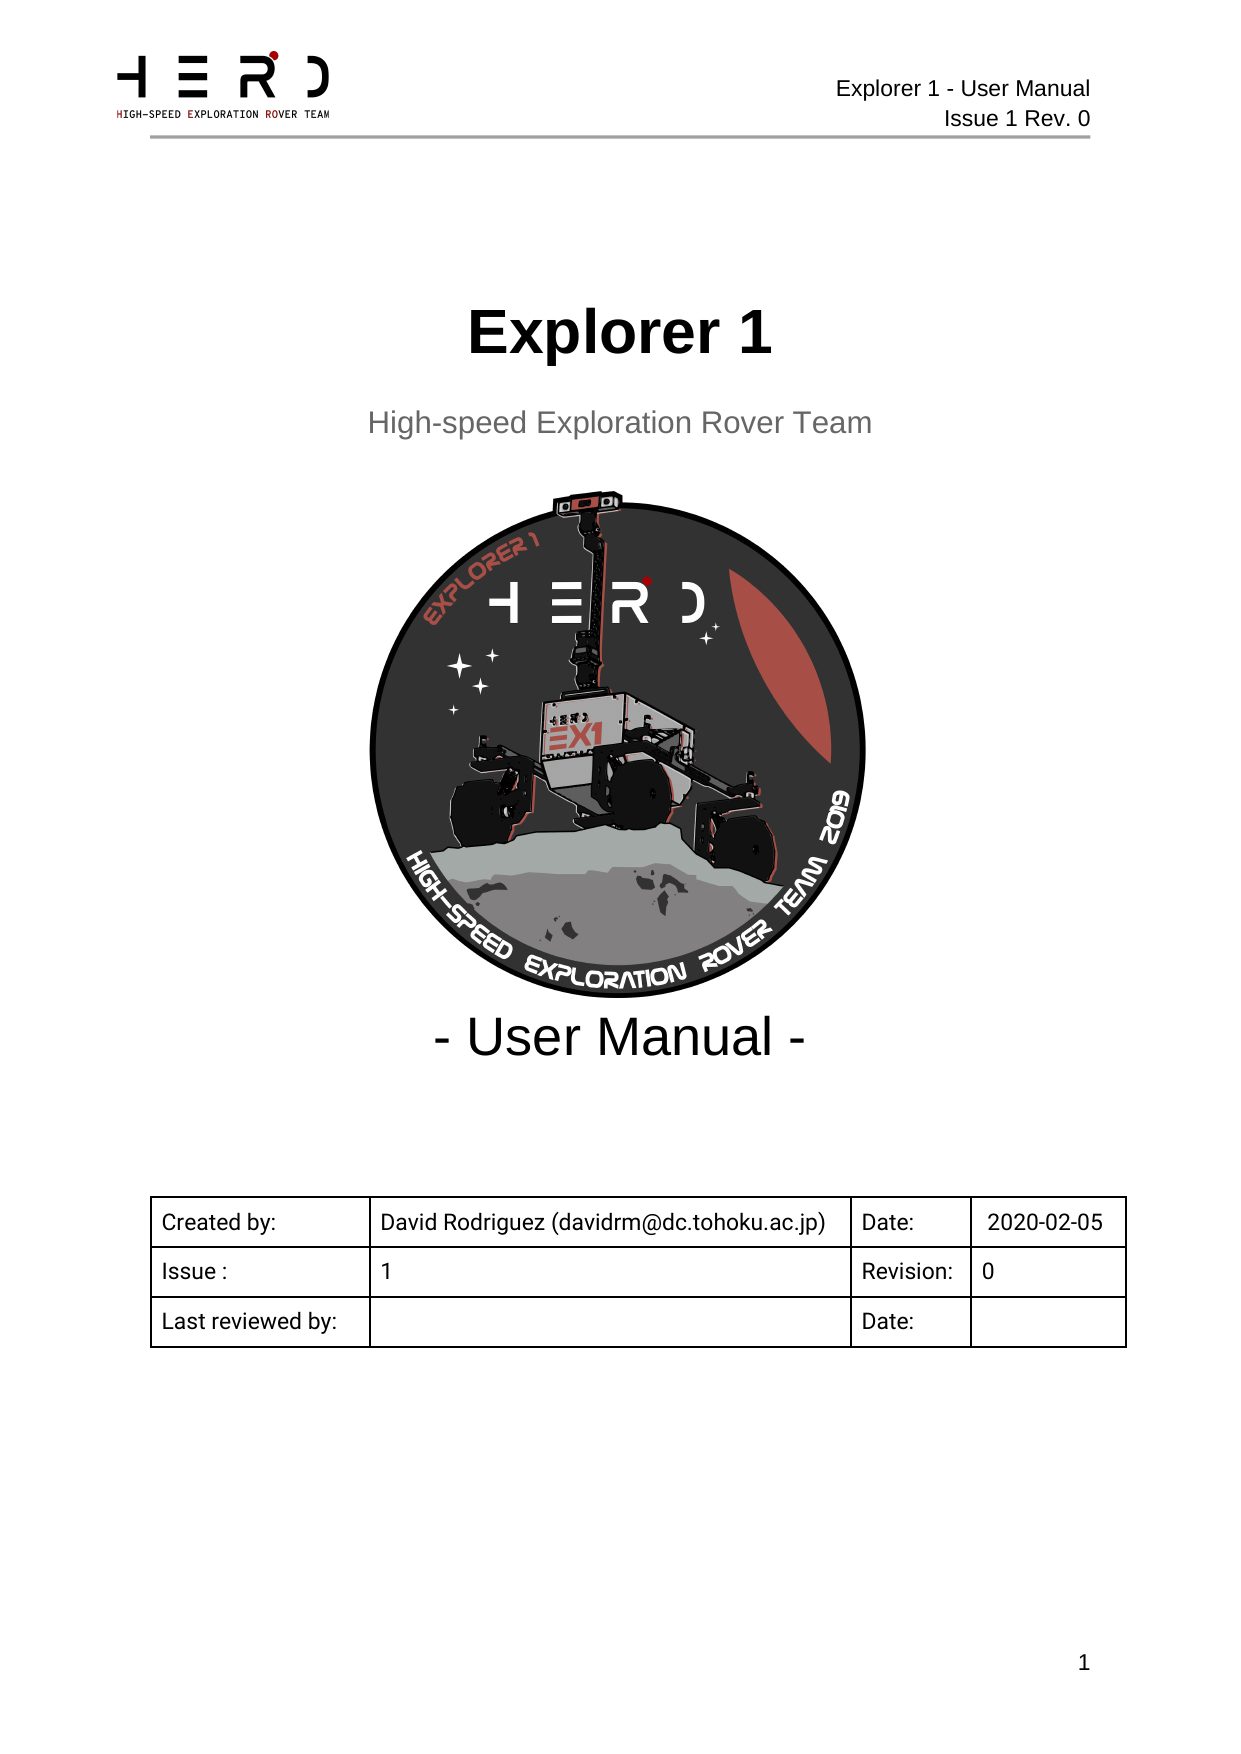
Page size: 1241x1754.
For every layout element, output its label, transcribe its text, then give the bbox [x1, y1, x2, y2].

subtitle High-speed Exploration Rover Team [150, 404, 1090, 440]
table_cell Last reviewed by: [152, 1298, 369, 1346]
table_cell Revision: [852, 1248, 970, 1296]
table_cell 1 [371, 1248, 850, 1296]
table_header Created by: [152, 1198, 369, 1246]
table_cell 0 [972, 1248, 1125, 1296]
picture [117, 51, 329, 118]
table_cell Issue : [152, 1248, 369, 1296]
table_cell [371, 1298, 850, 1346]
table_header David Rodriguez (davidrm@dc.tohoku.ac.jp) [371, 1198, 850, 1246]
table_cell Date: [852, 1298, 970, 1346]
title - User Manual - [150, 1004, 1090, 1067]
table_cell [972, 1298, 1125, 1346]
table_header Date: [852, 1198, 970, 1246]
table_header 2020-02-05 [972, 1198, 1125, 1246]
title Explorer 1 [150, 295, 1090, 367]
picture [345, 473, 895, 998]
